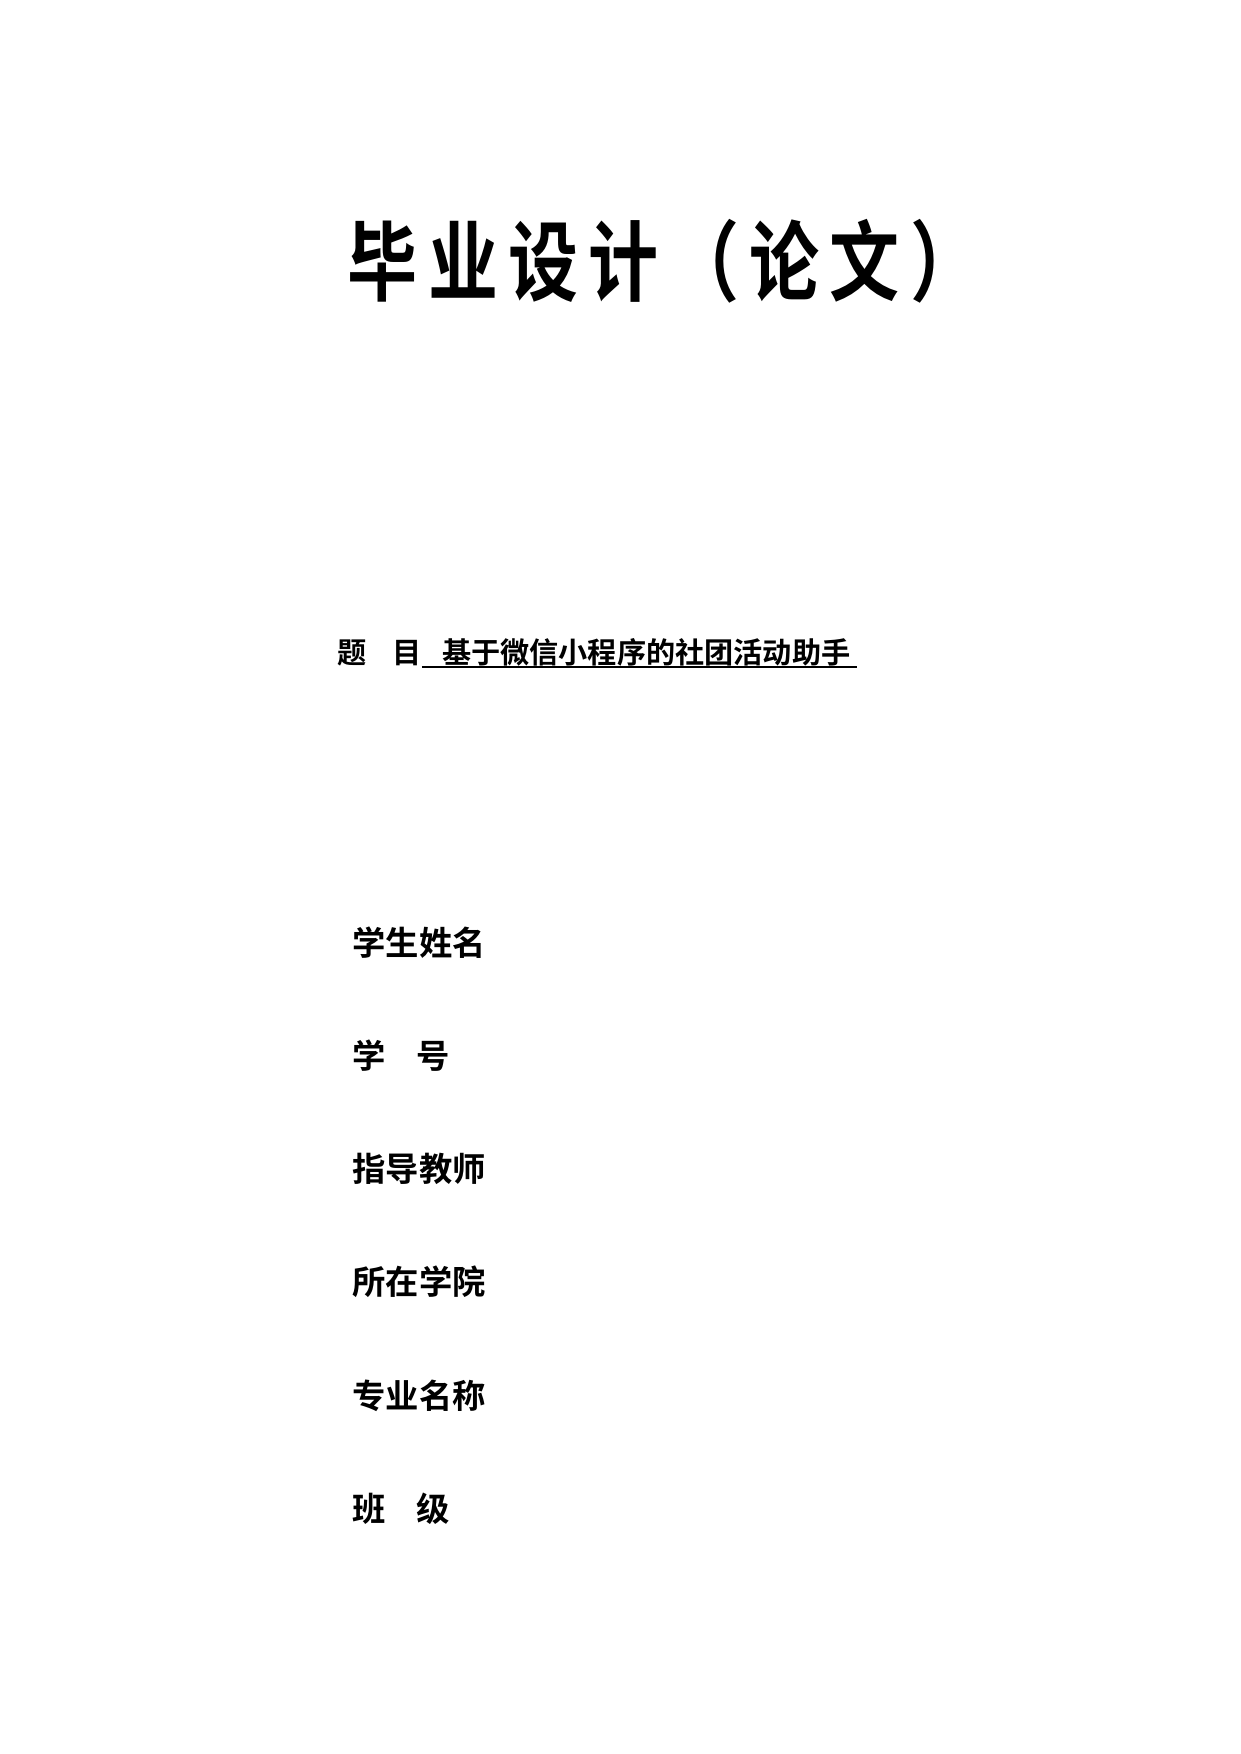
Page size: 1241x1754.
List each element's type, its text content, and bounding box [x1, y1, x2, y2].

text 所在学院 [308, 1248, 1122, 1313]
text 题 目 基于微信小程序的社团活动助手 [177, 618, 1122, 683]
text 专业名称 [265, 1361, 1122, 1426]
text 学生姓名 [265, 908, 1122, 973]
text 指导教师 [265, 1134, 1122, 1199]
text 毕业设计（论文） [177, 193, 1122, 320]
text 班 级 [265, 1474, 1122, 1539]
text 学 号 [265, 1021, 1122, 1086]
